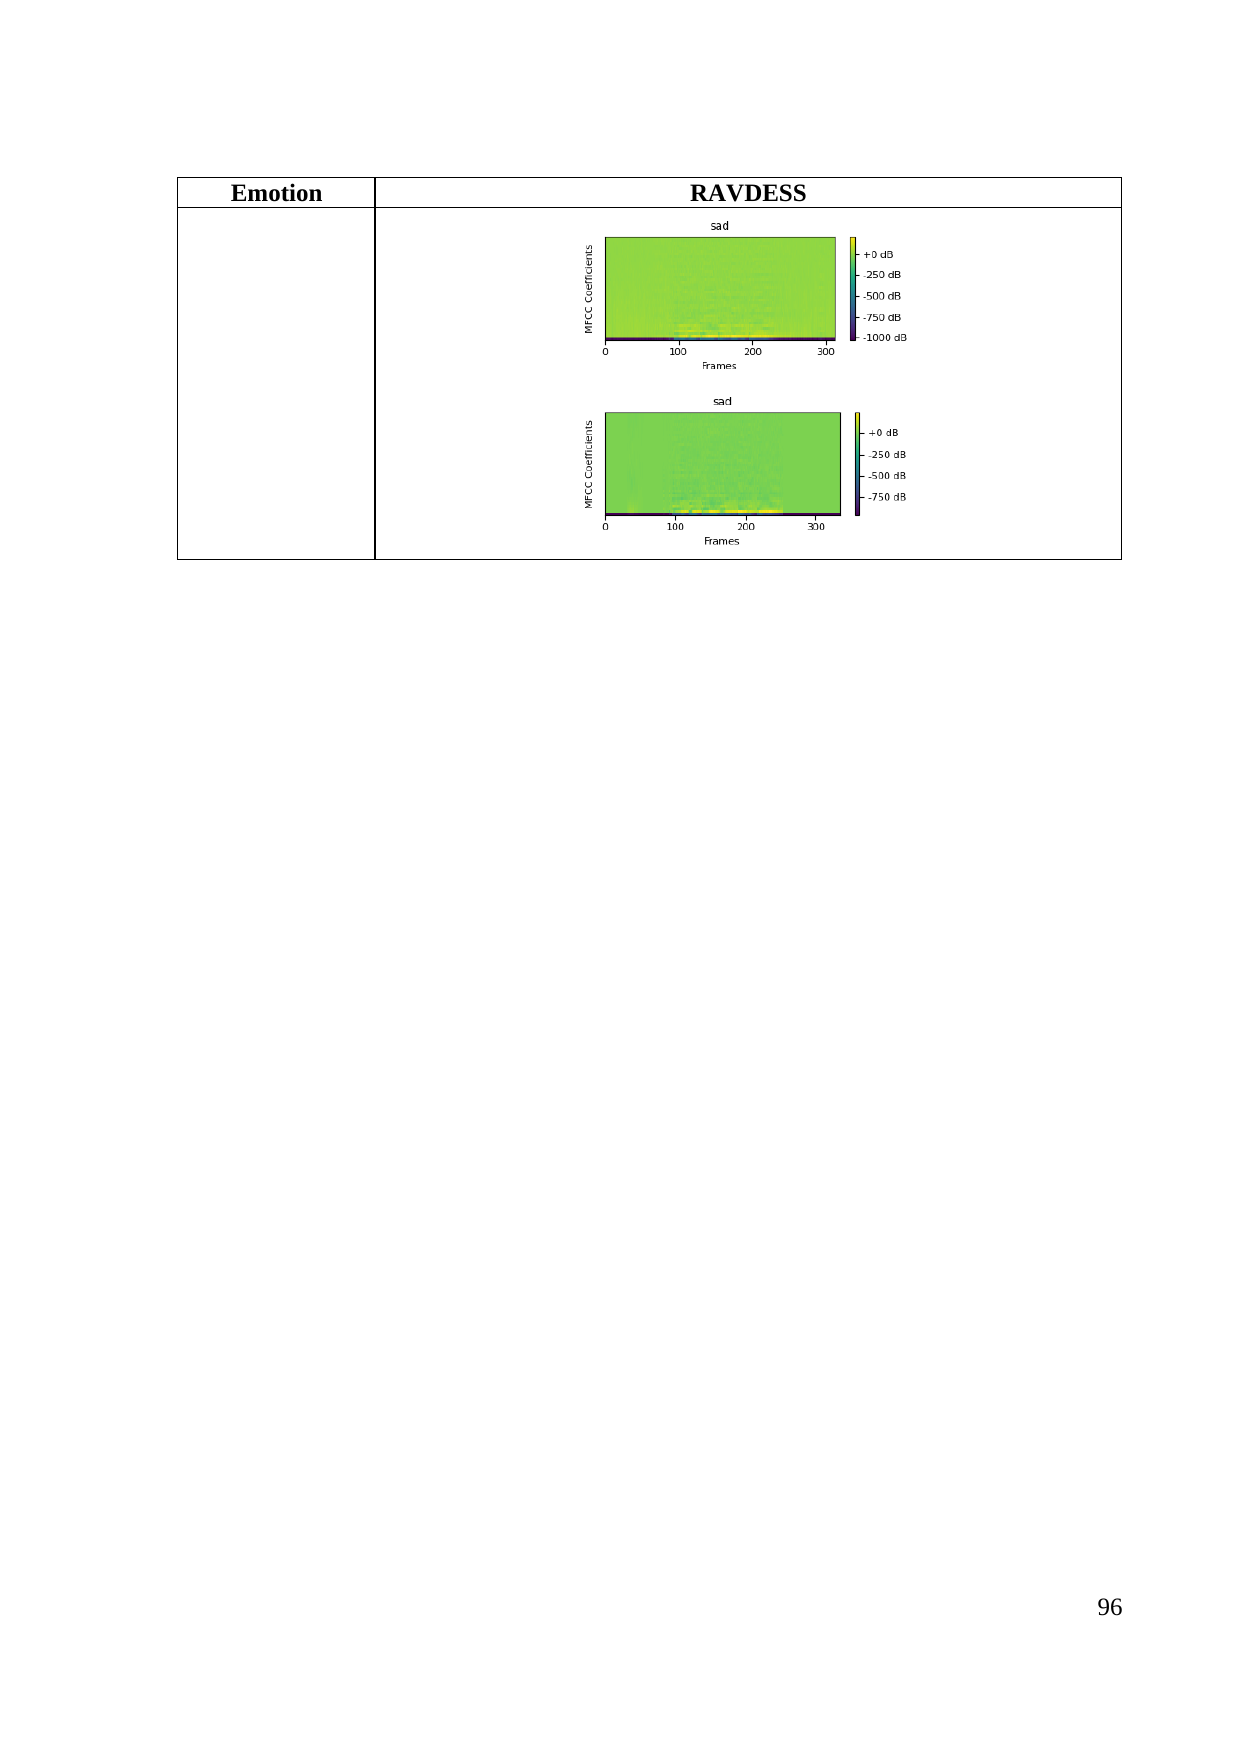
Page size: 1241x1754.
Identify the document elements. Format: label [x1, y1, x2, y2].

picture [572, 208, 924, 559]
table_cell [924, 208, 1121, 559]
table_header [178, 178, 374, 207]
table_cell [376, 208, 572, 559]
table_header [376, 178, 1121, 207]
